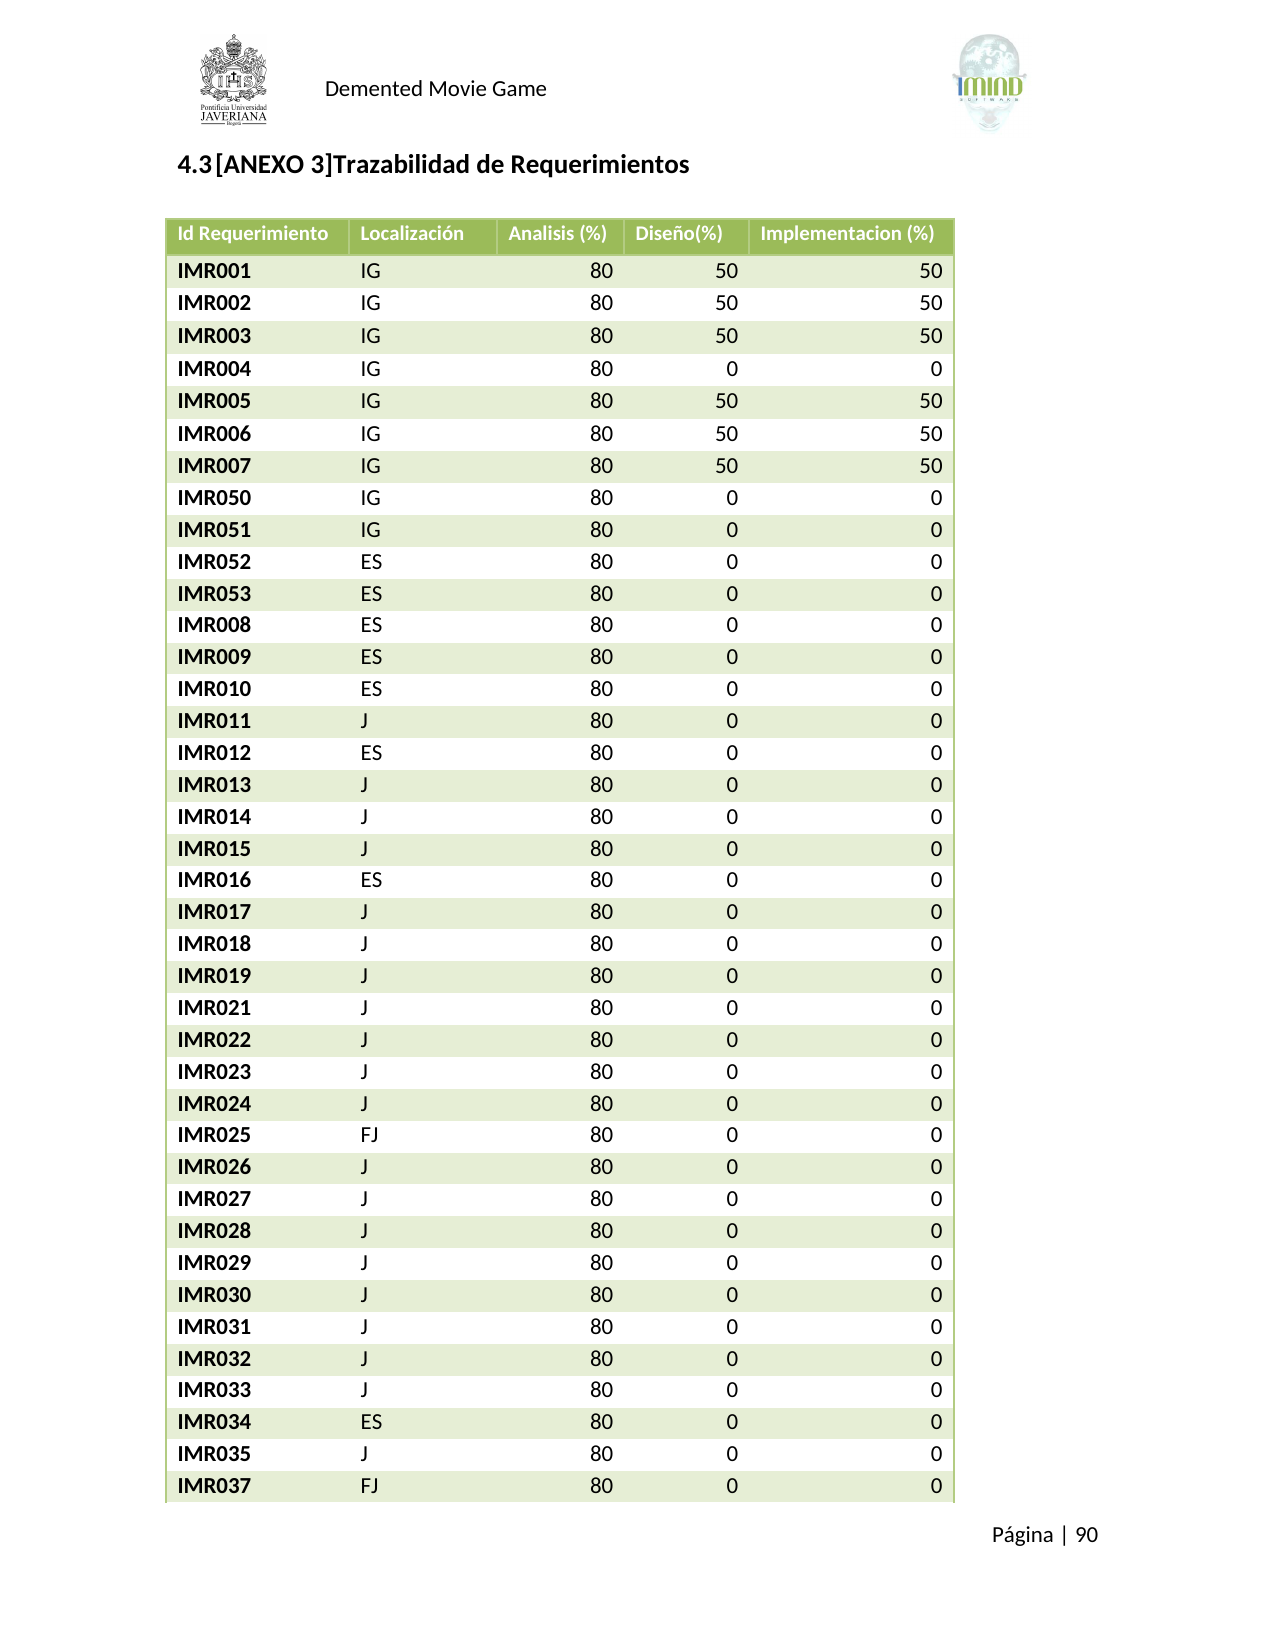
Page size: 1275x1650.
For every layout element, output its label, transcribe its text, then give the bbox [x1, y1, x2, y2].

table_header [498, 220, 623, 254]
picture [200, 34, 267, 126]
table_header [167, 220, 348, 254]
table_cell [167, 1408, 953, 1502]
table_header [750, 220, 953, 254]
subtitle [ANEXO 3]Trazabilidad de Requerimientos [177, 148, 1098, 181]
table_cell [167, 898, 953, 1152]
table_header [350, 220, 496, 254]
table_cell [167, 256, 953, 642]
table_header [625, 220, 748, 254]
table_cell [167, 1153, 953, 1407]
picture [951, 34, 1033, 138]
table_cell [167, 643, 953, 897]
